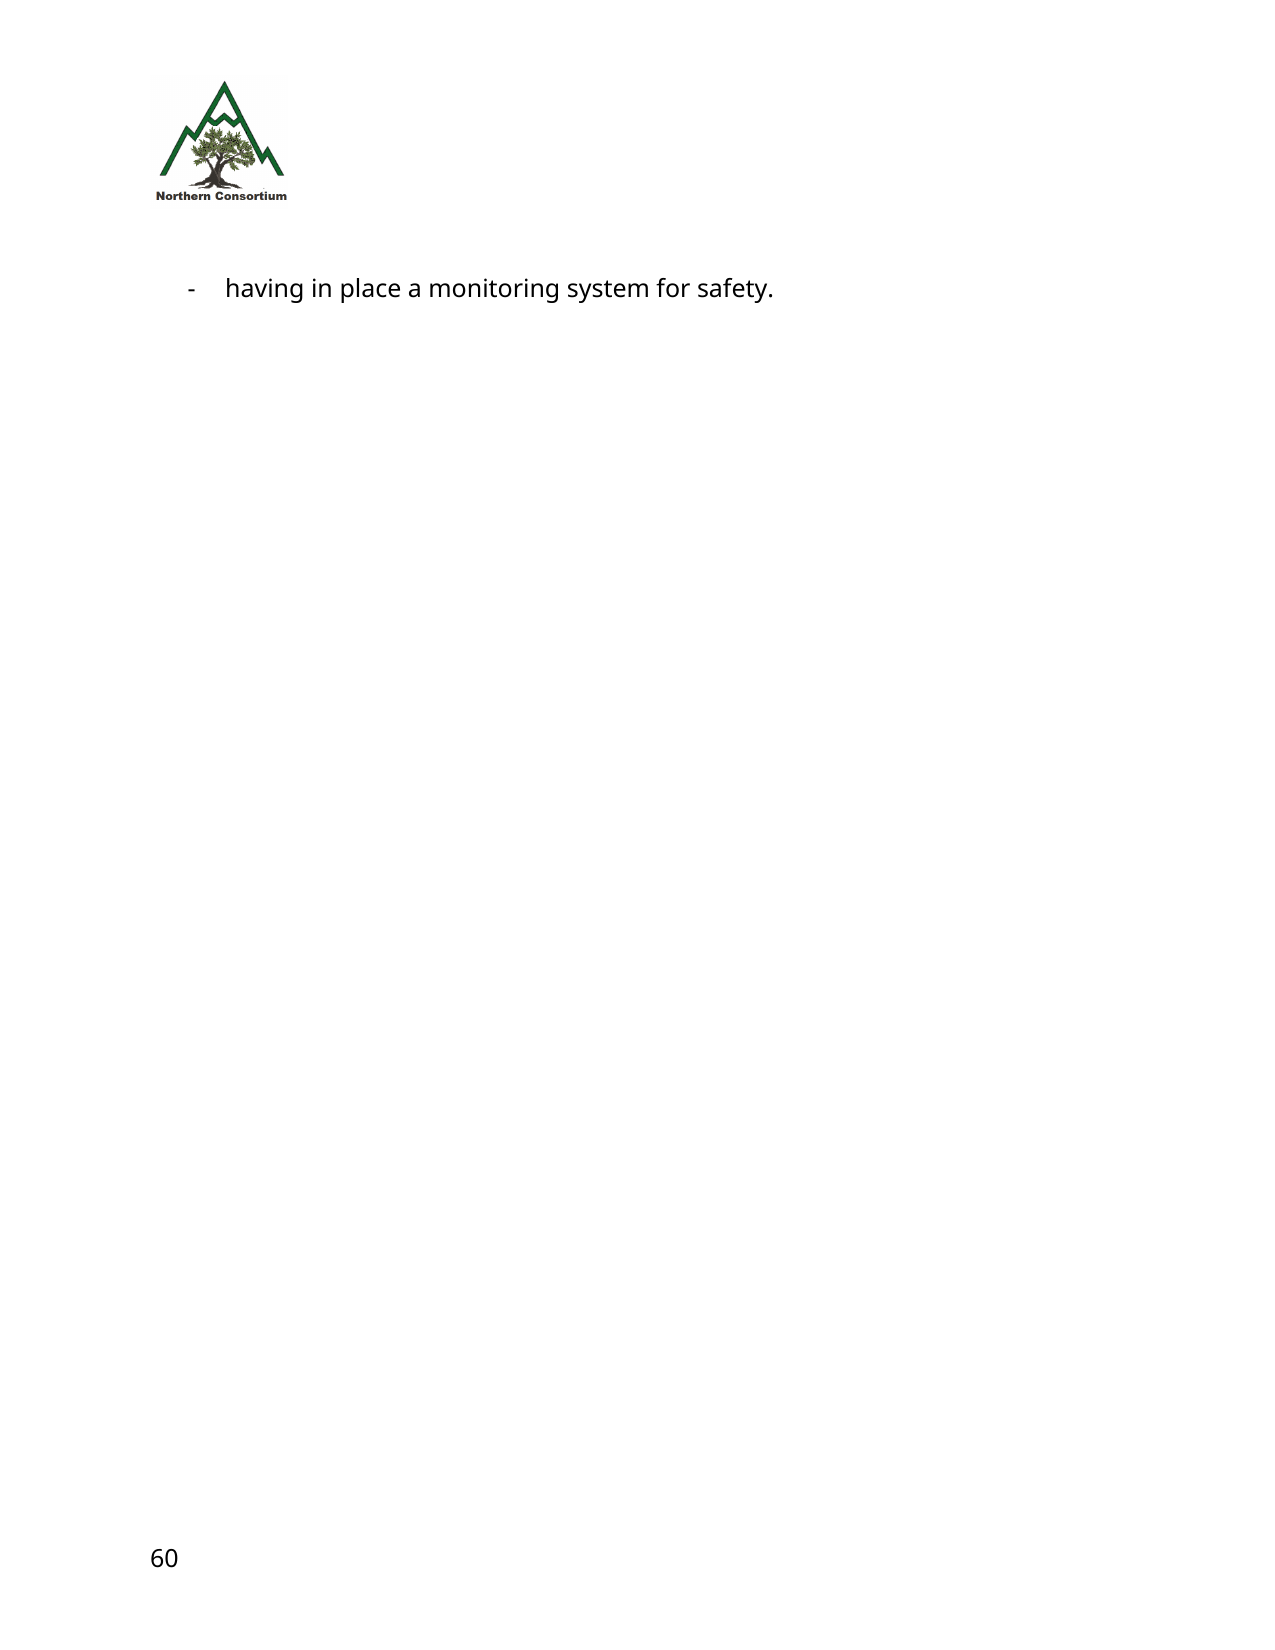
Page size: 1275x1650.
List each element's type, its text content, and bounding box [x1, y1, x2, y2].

list having in place a monitoring system for safety. [187, 271, 1125, 305]
picture [150, 75, 288, 209]
